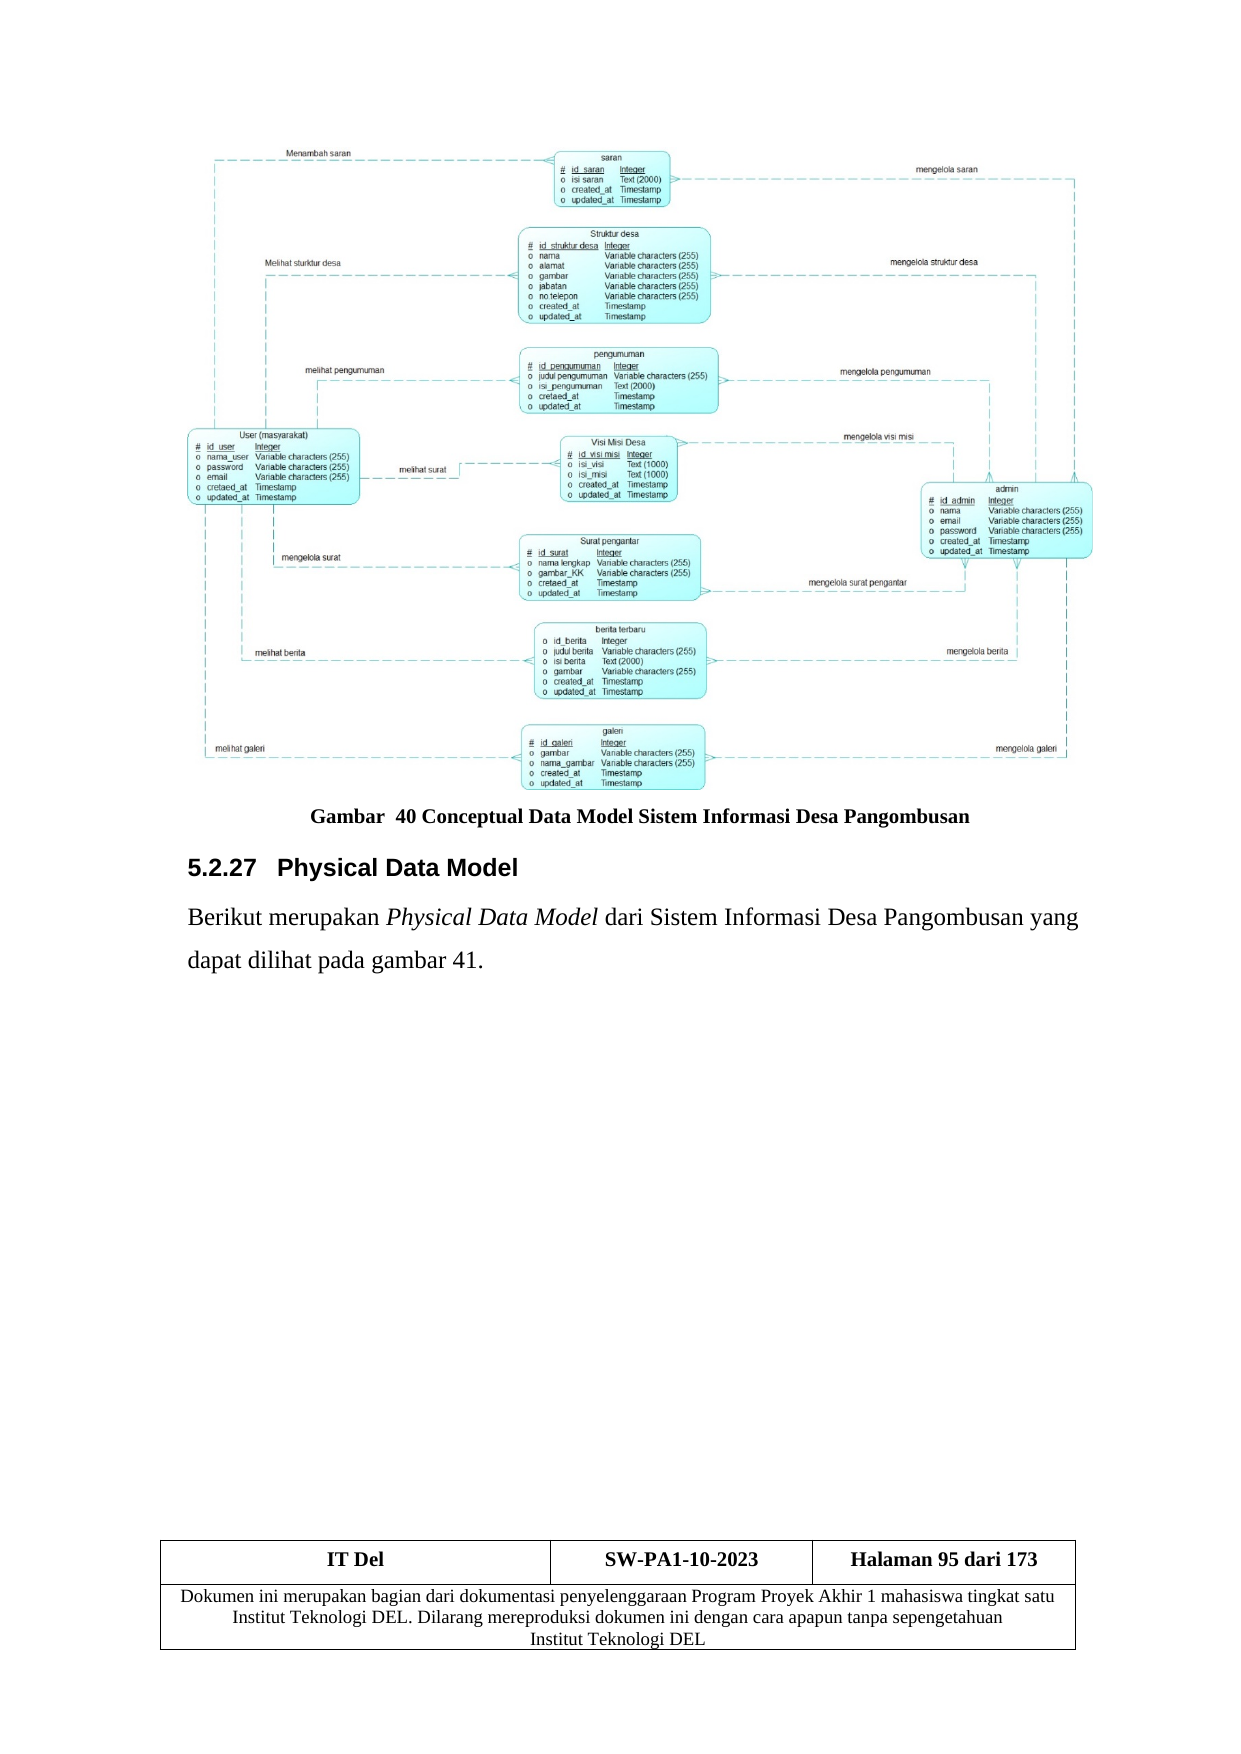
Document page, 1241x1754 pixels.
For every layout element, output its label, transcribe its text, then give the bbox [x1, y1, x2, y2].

picture [187, 147, 1093, 790]
subtitle Physical Data Model [187, 853, 1092, 882]
text Gambar 40 Conceptual Data Model Sistem Informasi Desa Pangombusan [187, 804, 1092, 828]
text Berikut merupakan Physical Data Model dari Sistem Informasi Desa Pangombusan yang dapat dilihat pada gambar 41. [187, 902, 1092, 974]
